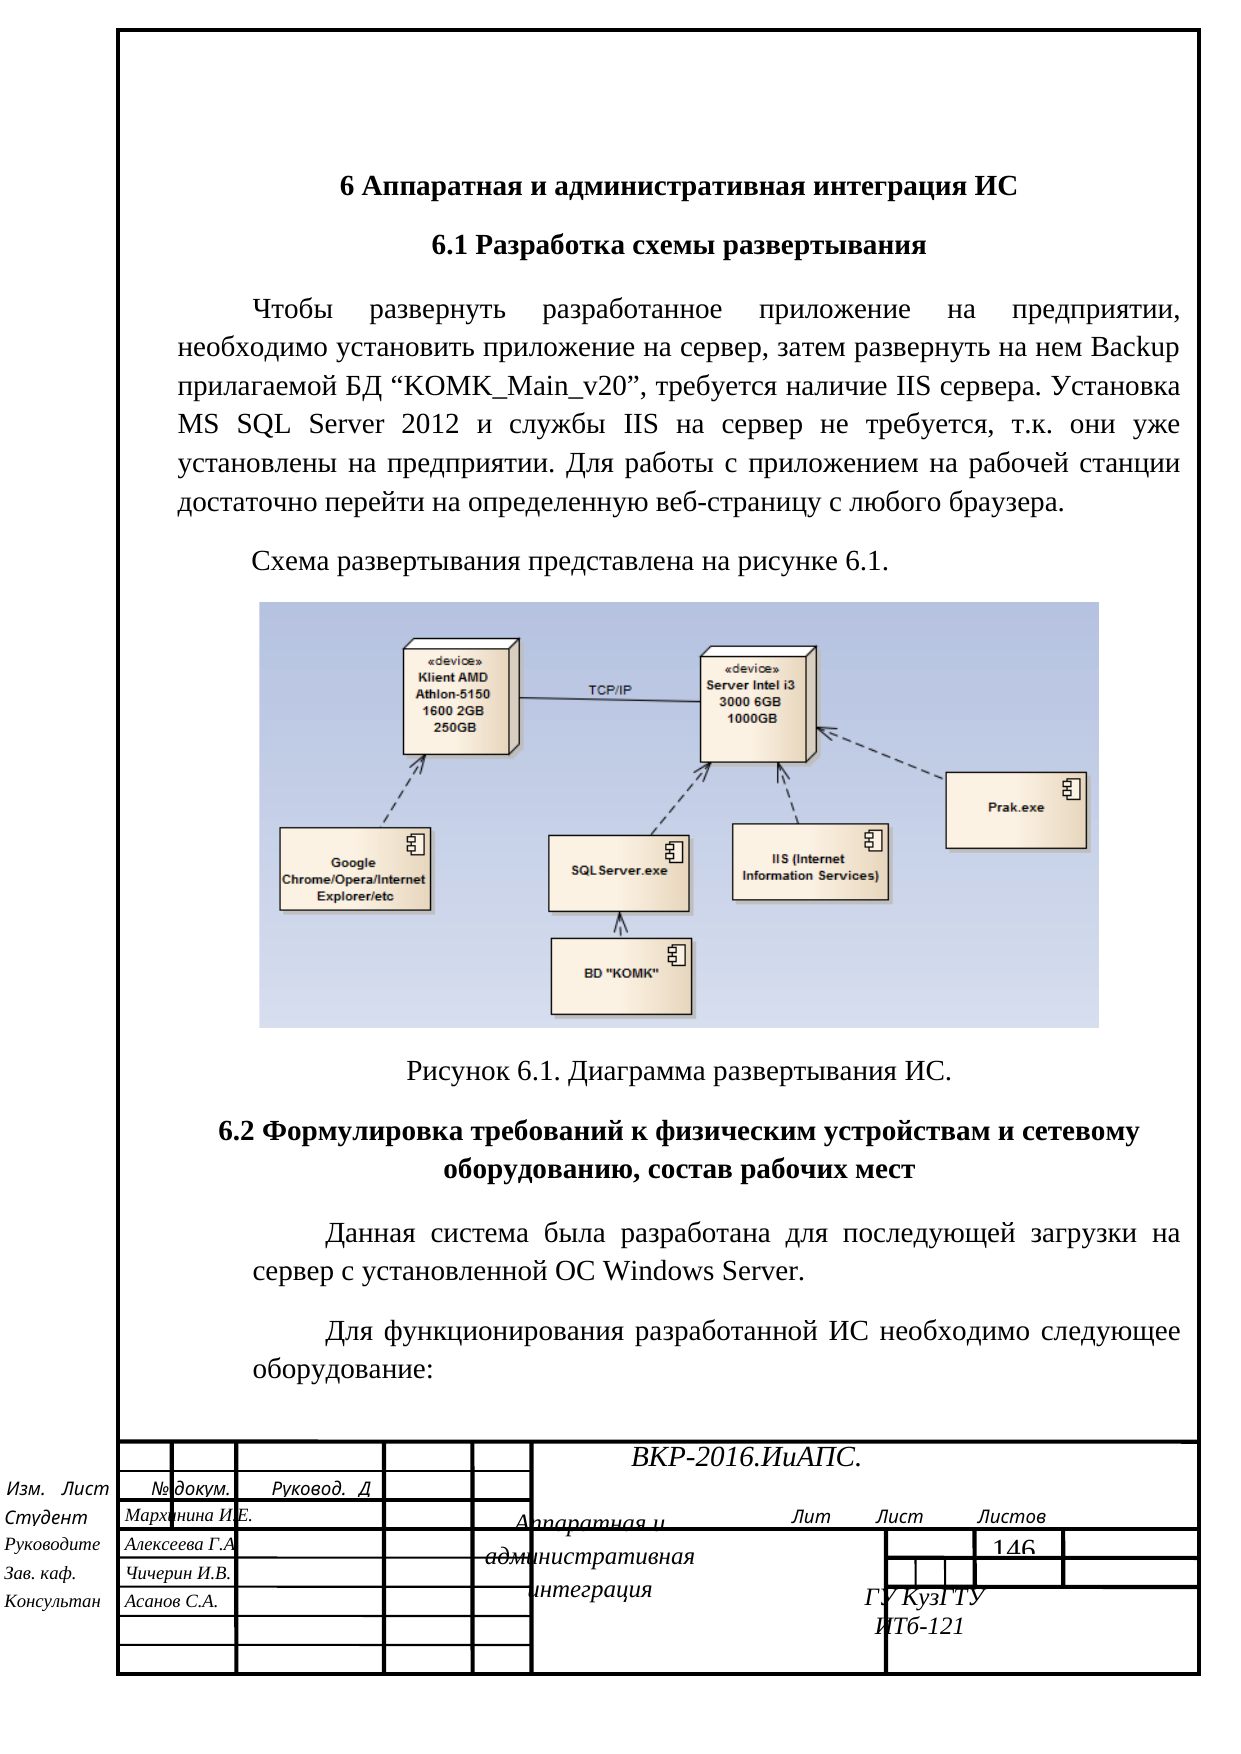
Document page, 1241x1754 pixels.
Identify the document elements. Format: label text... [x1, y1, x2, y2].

subtitle Разработка схемы развертывания [177, 227, 1181, 261]
text Данная система была разработана для последующей загрузки на сервер с установленной ОС Windows Server. [252, 1215, 1181, 1287]
text Схема развертывания представлена на рисунке 6.1. [177, 543, 1181, 577]
picture [259, 602, 1099, 1028]
subtitle Аппаратная и административная интеграция ИС [177, 168, 1181, 202]
text Рисунок 6.1. Диаграмма развертывания ИС. [177, 1053, 1181, 1087]
subtitle Формулировка требований к физическим устройствам и сетевому оборудованию, состав рабочих мест [177, 1113, 1181, 1185]
text Для функционирования разработанной ИС необходимо следующее оборудование: [252, 1313, 1181, 1385]
text Чтобы развернуть разработанное приложение на предприятии, необходимо установить приложение на сервер, затем развернуть на нем Backup прилагаемой БД “KOMK_Main_v20”, требуется наличие IIS сервера. Установка MS SQL Server 2012 и службы IIS на сервер не требуется, т.к. они уже установлены на предприятии. Для работы с приложением на рабочей станции достаточно перейти на определенную веб-страницу с любого браузера. [177, 291, 1181, 517]
